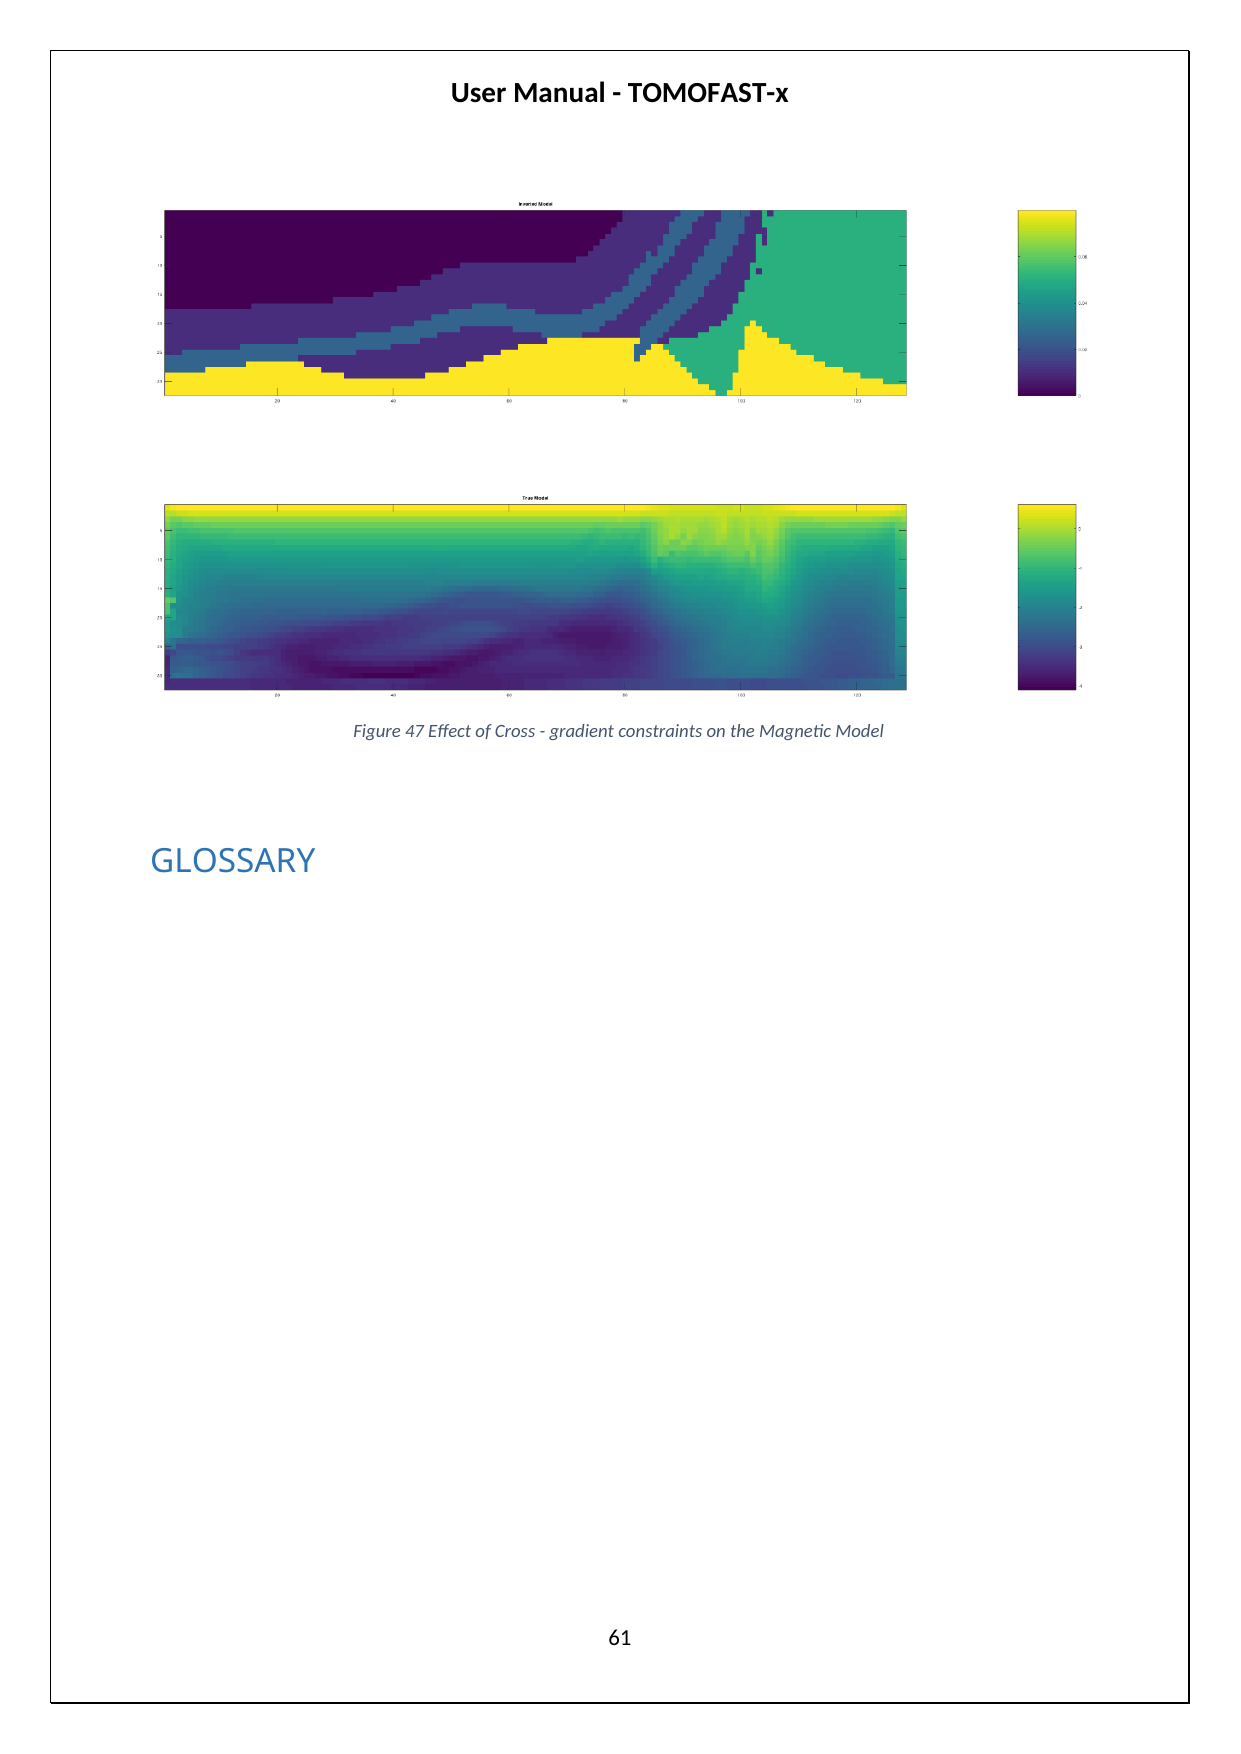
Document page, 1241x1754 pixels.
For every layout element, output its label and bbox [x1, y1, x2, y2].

picture [150, 200, 1091, 701]
